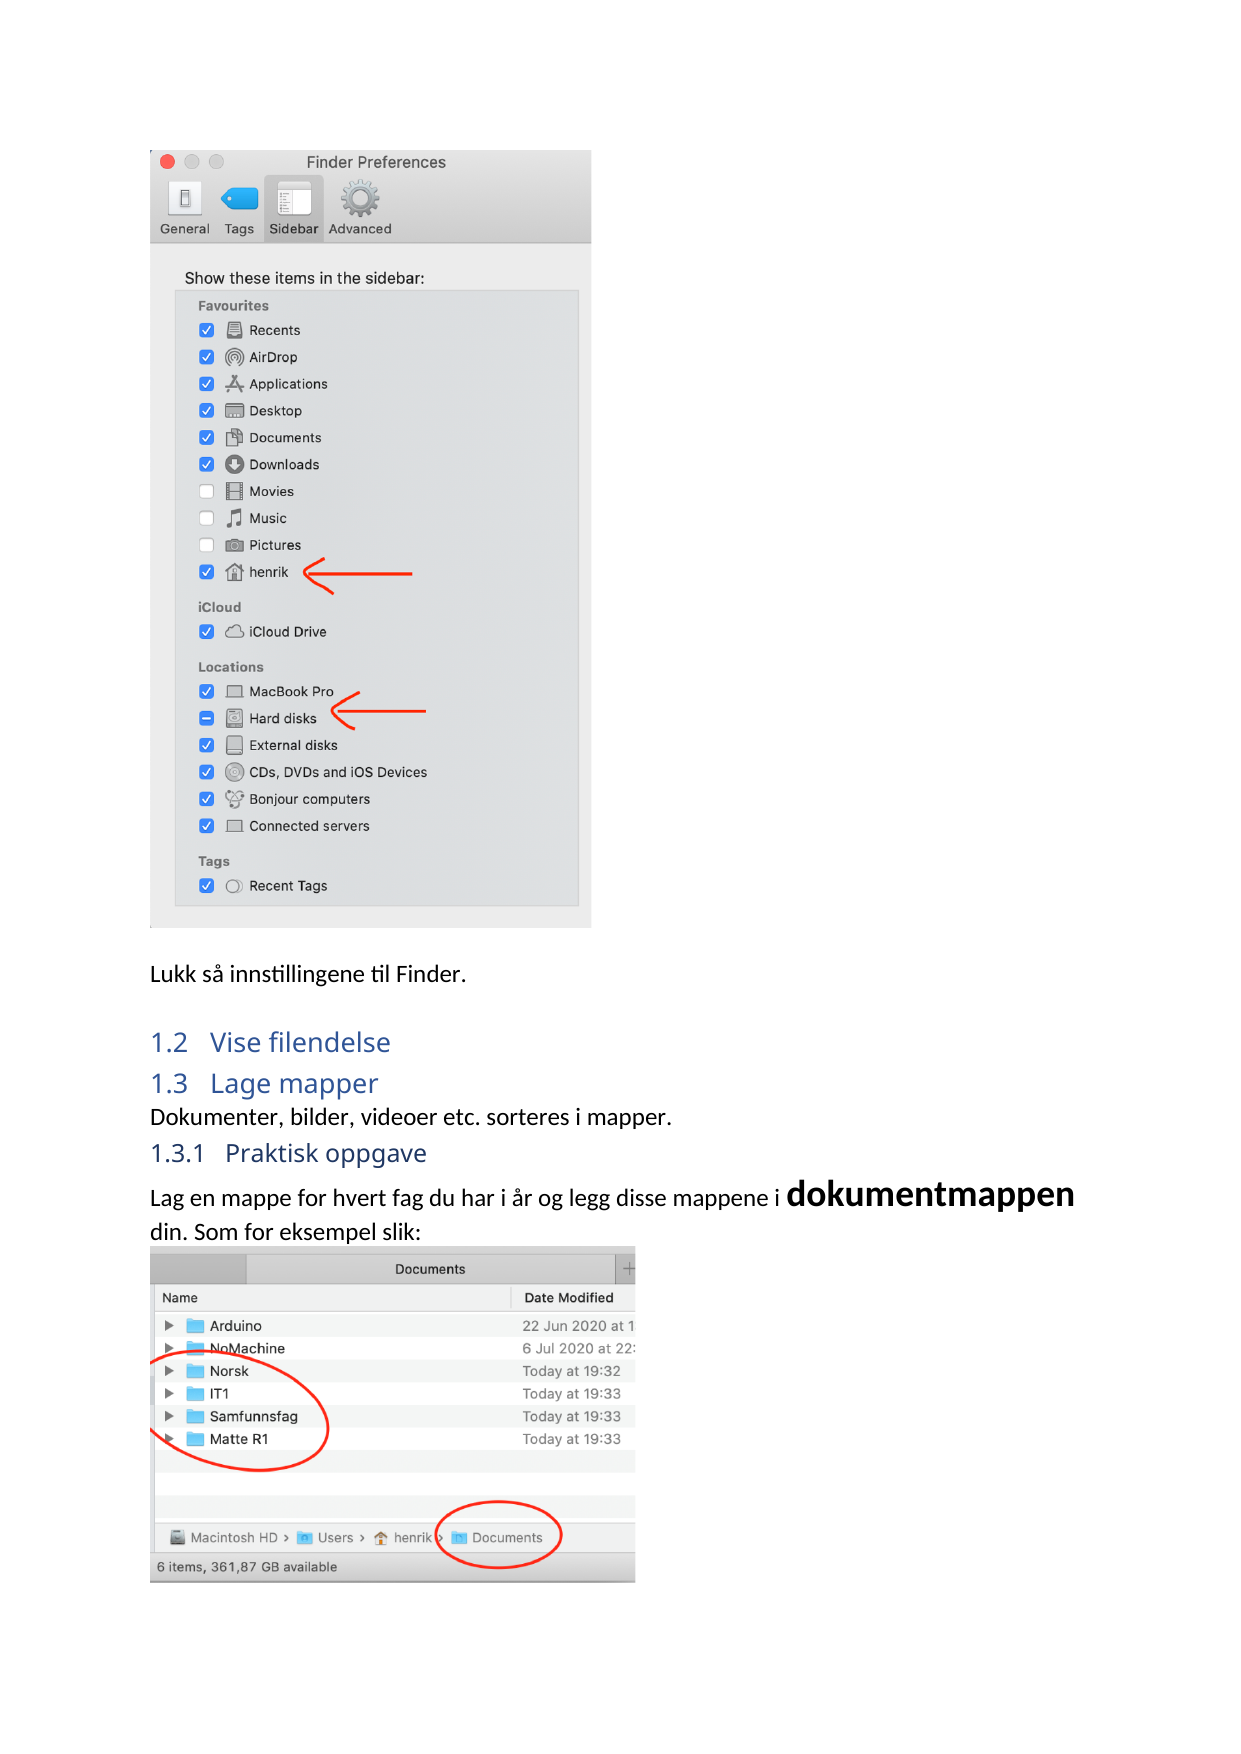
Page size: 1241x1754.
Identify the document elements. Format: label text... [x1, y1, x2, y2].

text Lag en mappe for hvert fag du har i år og legg disse mappene i dokumentmappen din. Som for eksempel slik: [150, 1170, 1090, 1246]
subtitle Vise filendelse [150, 1023, 1090, 1060]
subtitle Praktisk oppgave [150, 1136, 1090, 1170]
picture [150, 150, 592, 928]
text Lukk så innstillingene til Finder. [150, 958, 1090, 989]
picture [150, 1246, 636, 1583]
text Dokumenter, bilder, videoer etc. sorteres i mapper. [150, 1101, 1090, 1132]
subtitle Lage mapper [150, 1064, 1090, 1101]
